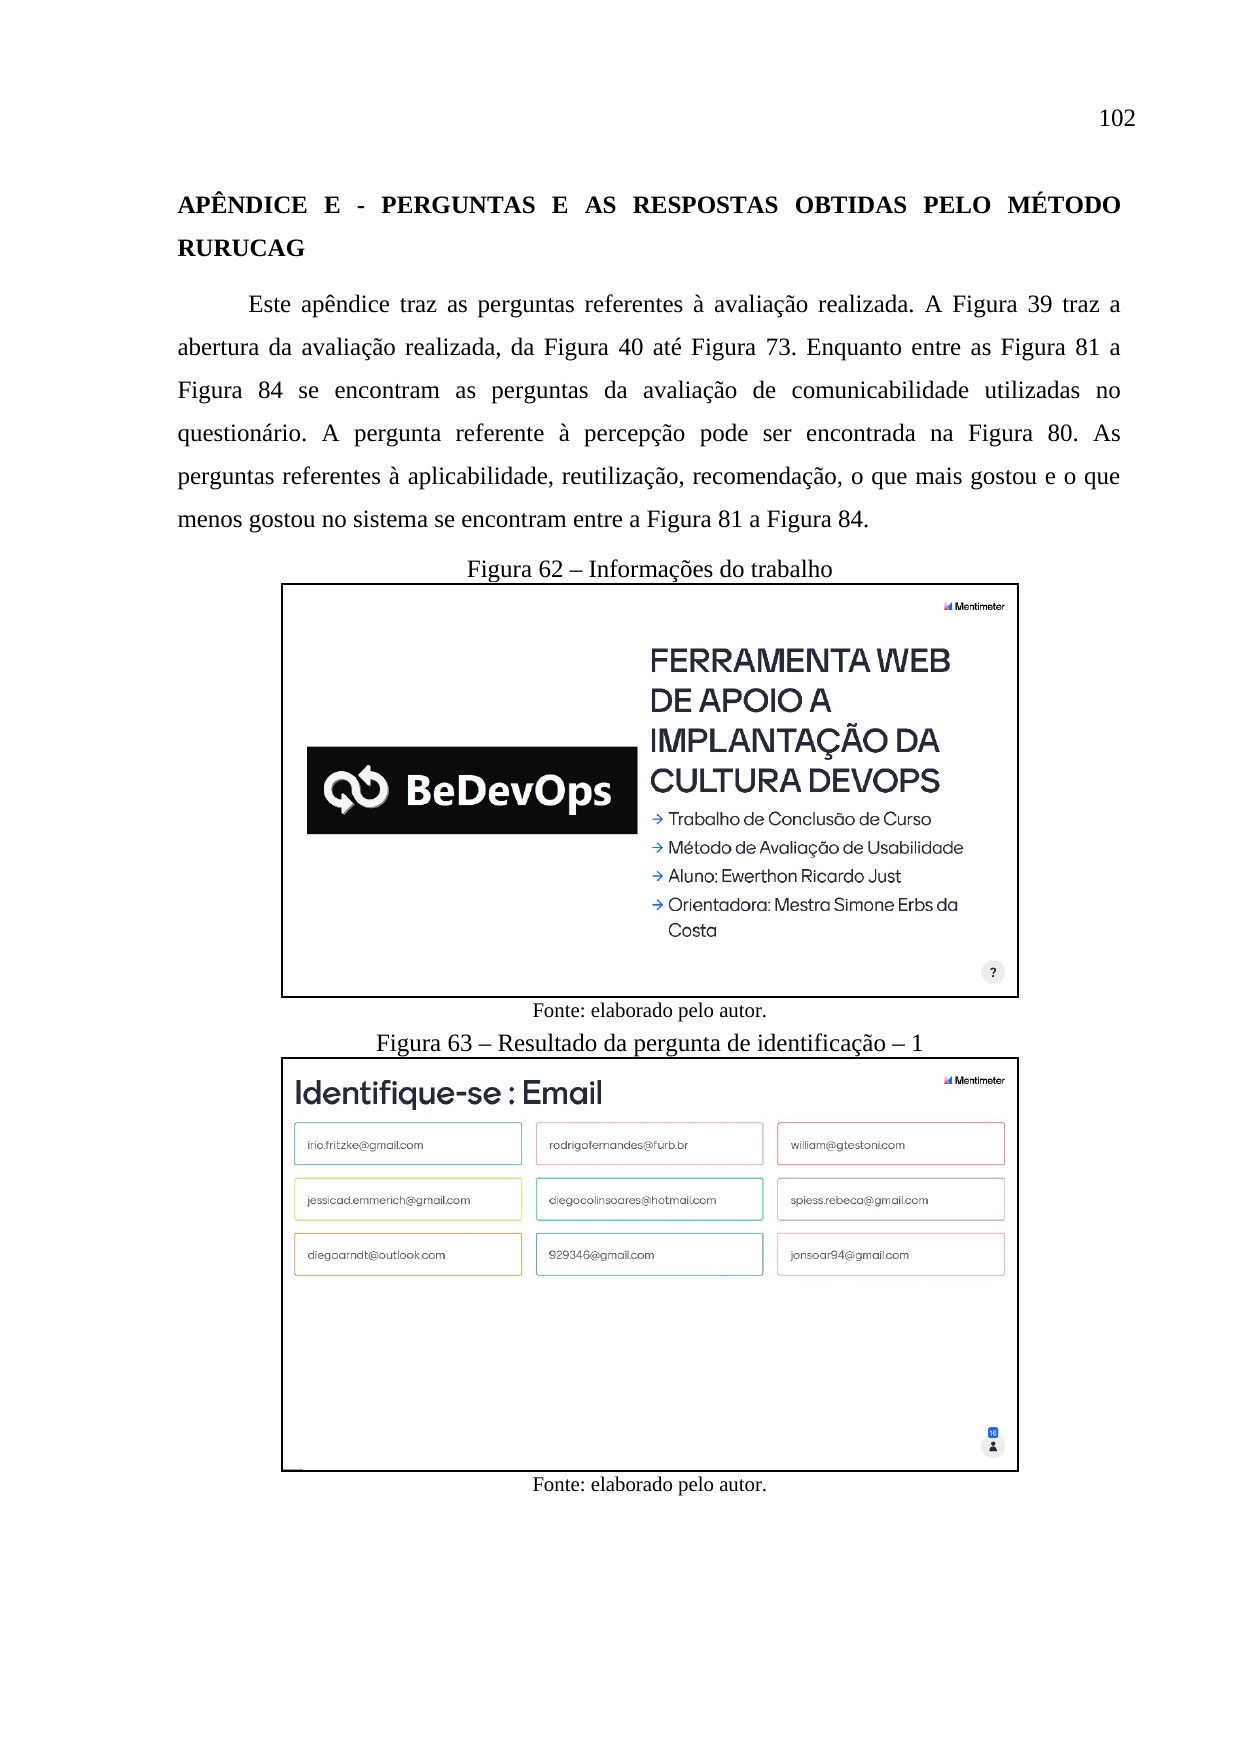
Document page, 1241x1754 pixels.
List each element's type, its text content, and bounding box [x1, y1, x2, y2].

text Fonte: elaborado pelo autor. [177, 998, 1122, 1022]
text Este apêndice traz as perguntas referentes à avaliação realizada. A Figura 39 traz a abertura da avaliação realizada, da Figura 40 até Figura 73. Enquanto entre as Figura 81 a Figura 84 se encontram as perguntas da avaliação de comunicabilidade utilizadas no questionário. A pergunta referente à percepção pode ser encontrada na Figura 80. As perguntas referentes à aplicabilidade, reutilização, recomendação, o que mais gostou e o que menos gostou no sistema se encontram entre a Figura 81 a Figura 84. [177, 289, 1122, 533]
picture [283, 585, 1017, 996]
text Fonte: elaborado pelo autor. [177, 1472, 1122, 1496]
text APÊNDICE E - PERGUNTAS E AS RESPOSTAS OBTIDAS PELO MÉTODO RURUCAG [177, 190, 1122, 262]
picture [283, 1059, 1017, 1470]
